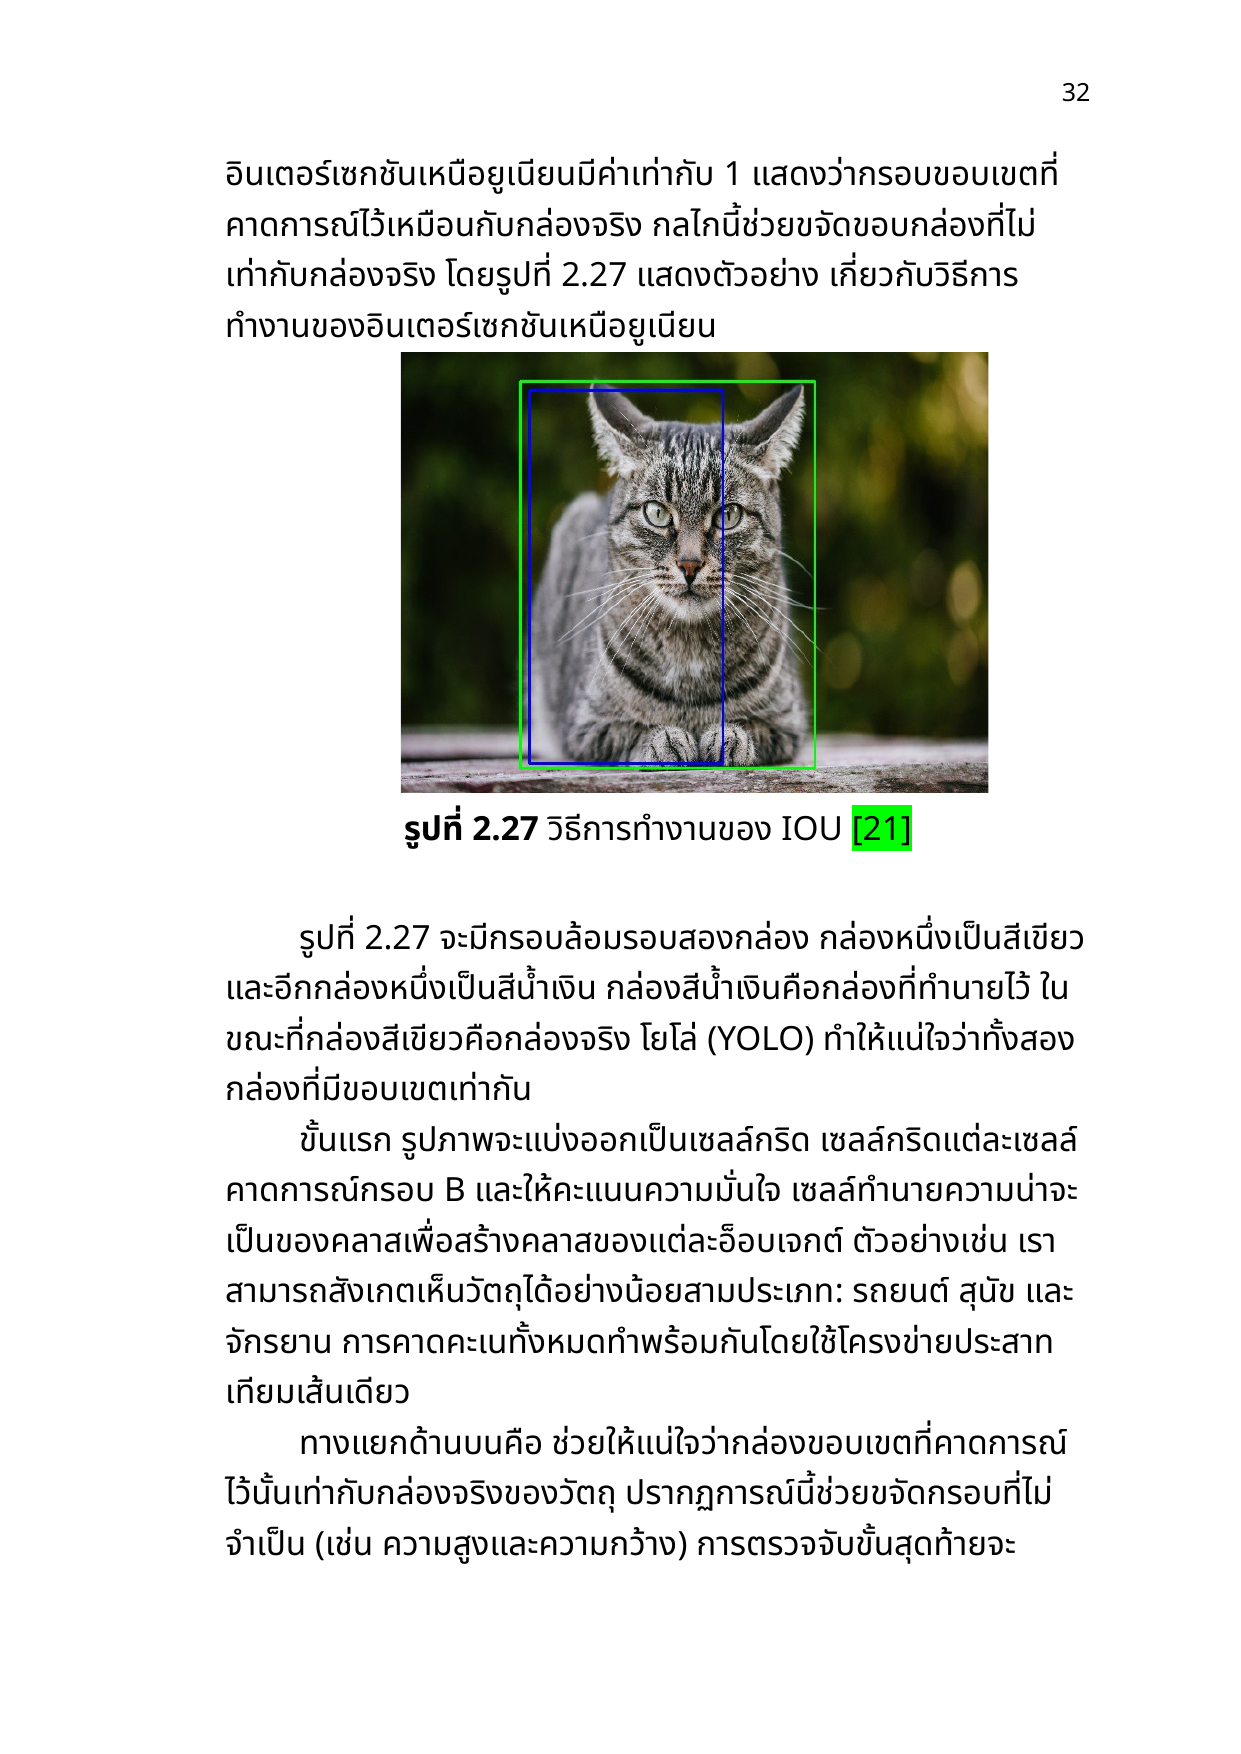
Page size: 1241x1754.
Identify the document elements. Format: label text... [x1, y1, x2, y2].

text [225, 1419, 1090, 1570]
picture [400, 352, 989, 793]
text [225, 150, 1090, 352]
text รูปที่ 2.27 วิธีการทำงานของ IOU [21] [225, 805, 1090, 856]
text รูปที่ 2.27 จะมีกรอบล้อมรอบสองกล่อง กล่องหนึ่งเป็นสีเขียวและอีกกล่องหนึ่งเป็นสีน้ำเงิน กล่องสีน้ำเงินคือกล่องที่ทำนายไว้ ในขณะที่กล่องสีเขียวคือกล่องจริง โยโล่ (YOLO) ทำให้แน่ใจว่าทั้งสองกล่องที่มีขอบเขตเท่ากัน [225, 914, 1090, 1116]
text ขั้นแรก รูปภาพจะแบ่งออกเป็นเซลล์กริด เซลล์กริดแต่ละเซลล์คาดการณ์กรอบ B และให้คะแนนความมั่นใจ เซลล์ทำนายความน่าจะเป็นของคลาสเพื่อสร้างคลาสของแต่ละอ็อบเจกต์ ตัวอย่างเช่น เราสามารถสังเกตเห็นวัตถุได้อย่างน้อยสามประเภท: รถยนต์ สุนัข และจักรยาน การคาดคะเนทั้งหมดทำพร้อมกันโดยใช้โครงข่ายประสาทเทียมเส้นเดียว [225, 1116, 1090, 1419]
